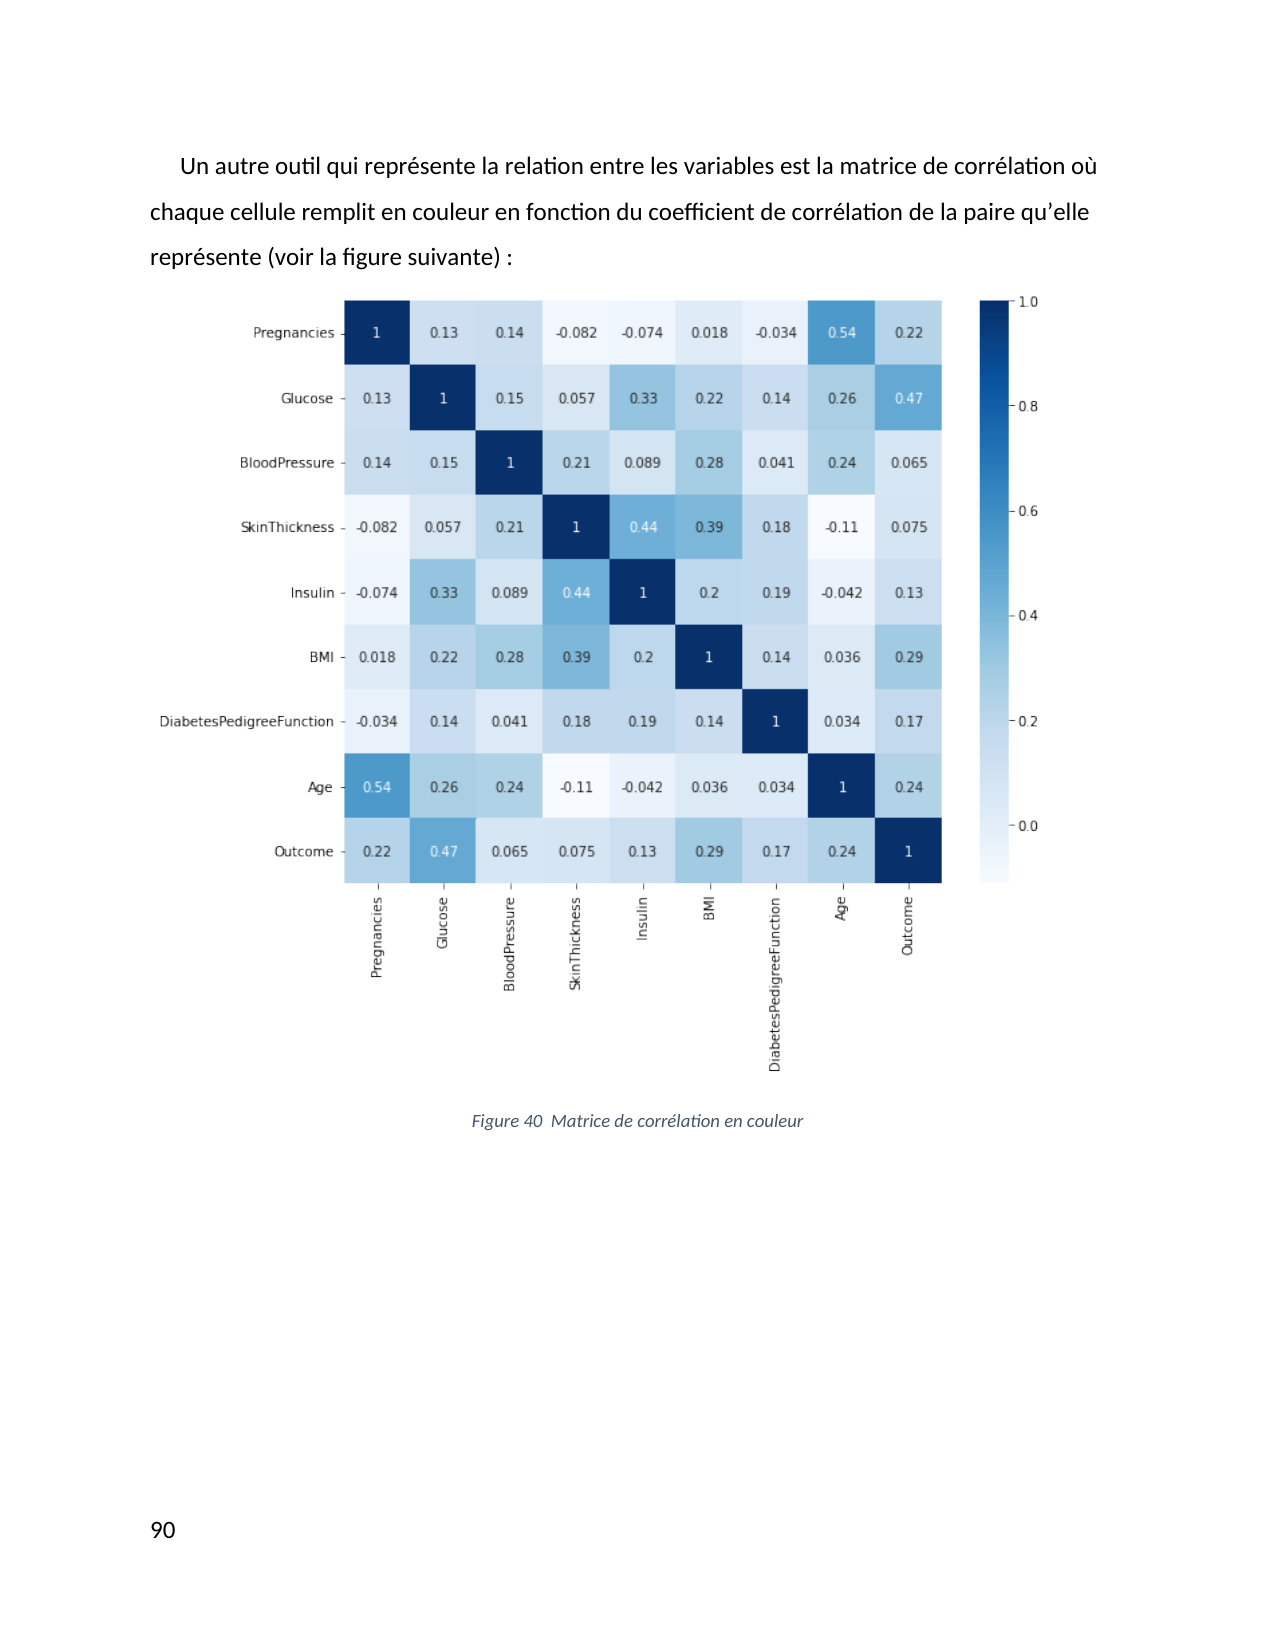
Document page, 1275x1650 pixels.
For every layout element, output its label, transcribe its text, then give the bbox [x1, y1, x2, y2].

text Figure 40 Matrice de corrélation en couleur [150, 1109, 1125, 1132]
picture [150, 287, 1048, 1078]
